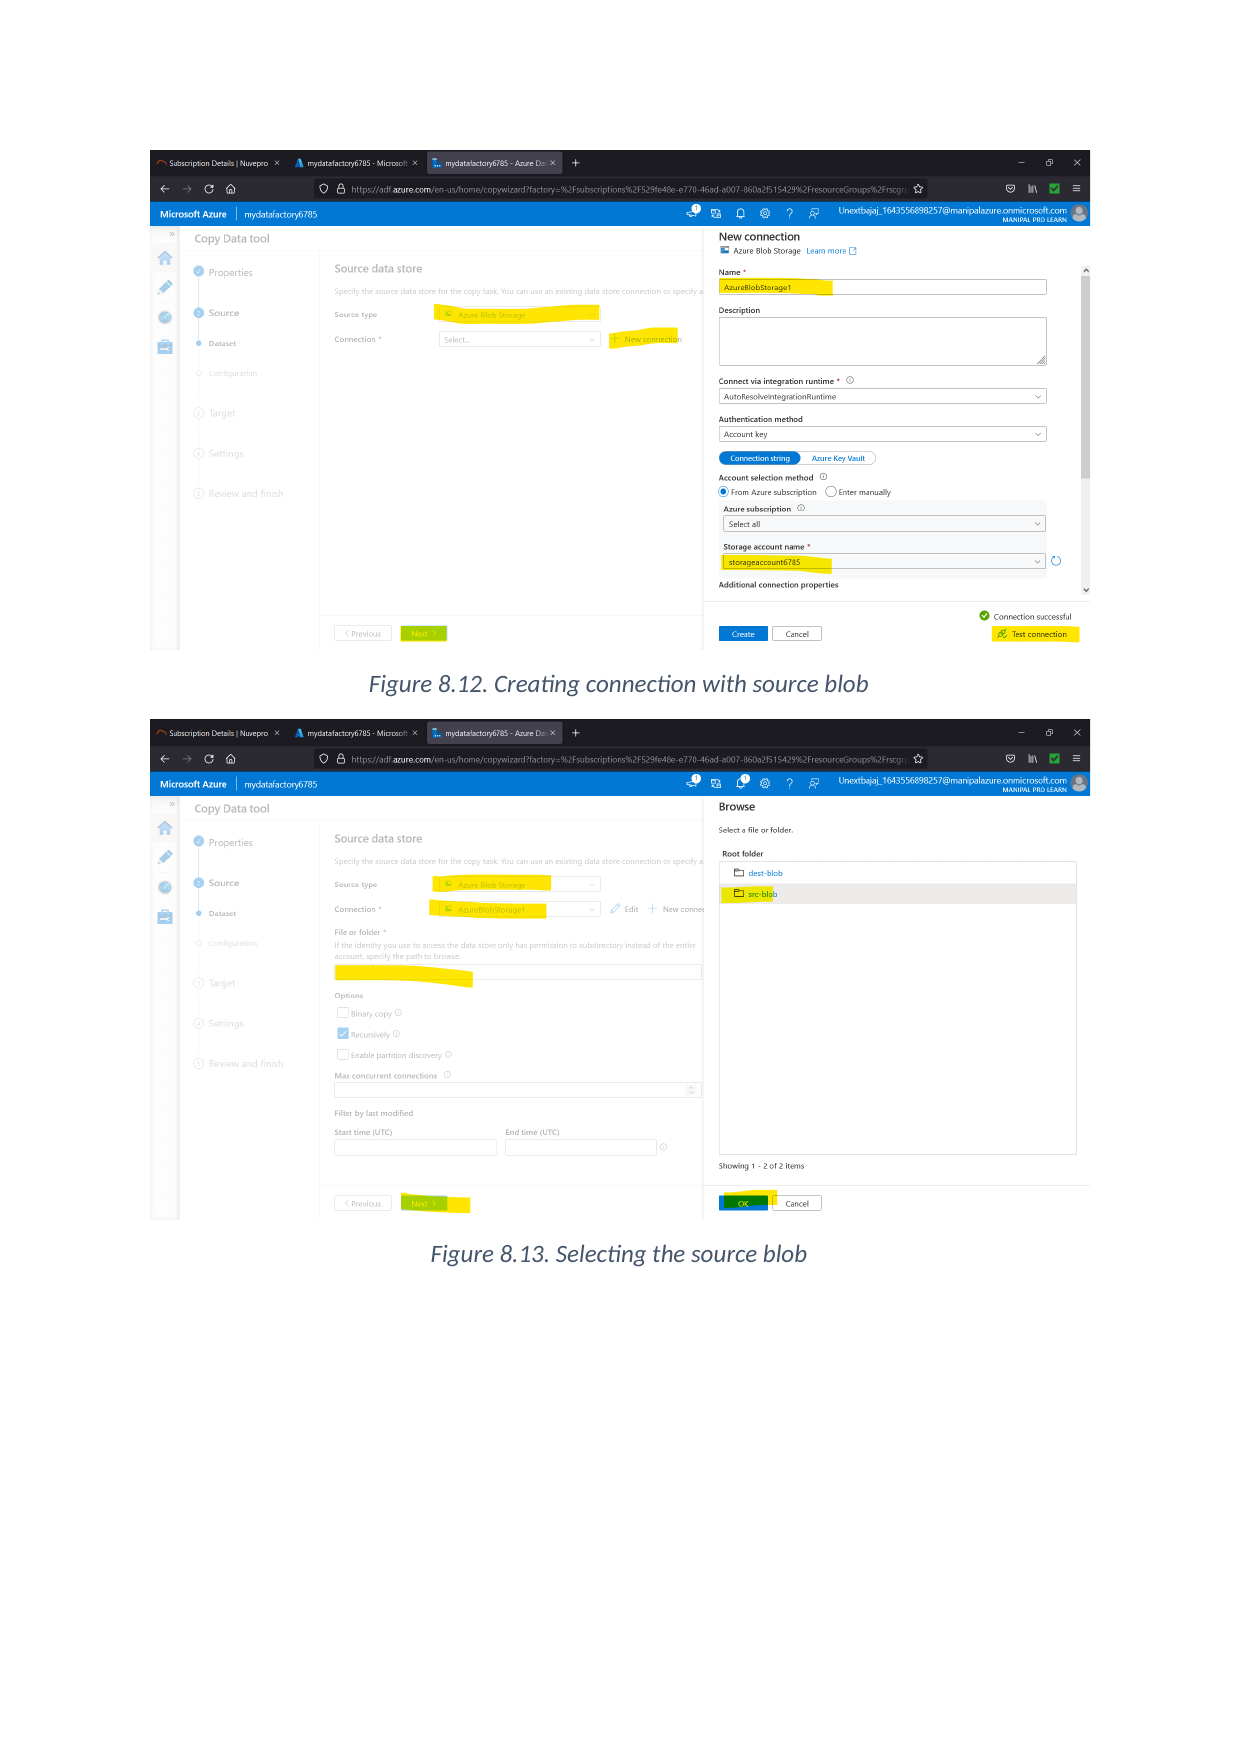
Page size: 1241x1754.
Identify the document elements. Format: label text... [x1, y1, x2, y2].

text Figure 8.13. Selecting the source blob [150, 1238, 1090, 1268]
picture [150, 719, 1091, 1220]
picture [150, 150, 1091, 650]
text Figure 8.12. Creating connection with source blob [150, 668, 1090, 699]
